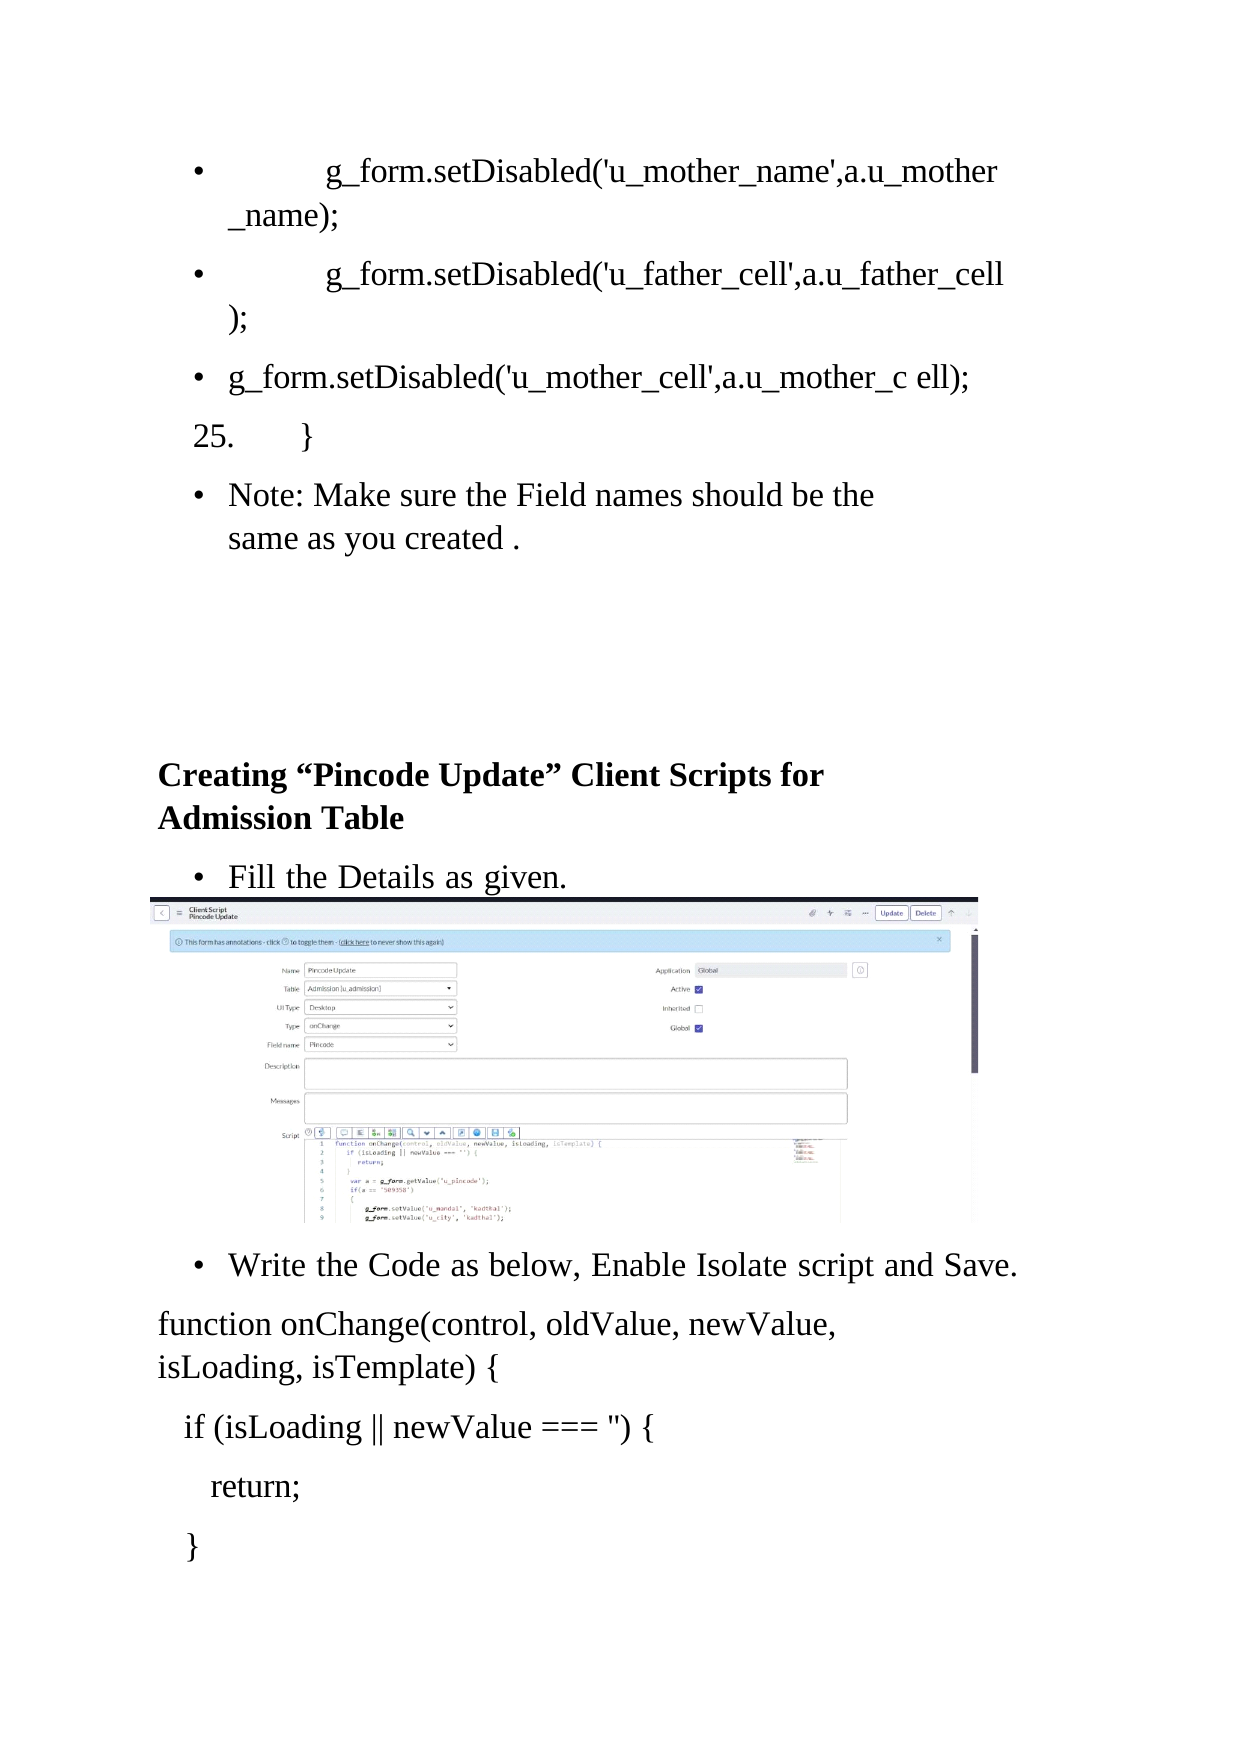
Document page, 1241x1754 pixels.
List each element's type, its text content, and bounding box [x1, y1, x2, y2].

picture [150, 897, 979, 1223]
list g_form.setDisabled('u_mother_name',a.u_mother [193, 150, 1090, 189]
text 25. } [193, 415, 1090, 454]
list g_form.setDisabled('u_mother_cell',a.u_mother_c ell); [193, 356, 997, 396]
text if (isLoading || newValue === '') { return; [184, 1406, 710, 1505]
list Write the Code as below, Enable Isolate script and Save. [193, 1244, 1090, 1284]
text ); [228, 297, 1090, 336]
text Creating “Pincode Update” Client Scripts for Admission Table [157, 754, 962, 837]
text } [184, 1525, 1090, 1564]
text function onChange(control, oldValue, newValue, isLoading, isTemplate) { [157, 1303, 962, 1386]
text _name); [228, 194, 1090, 233]
list g_form.setDisabled('u_father_cell',a.u_father_cell [193, 253, 1090, 293]
list Note: Make sure the Field names should be the same as you created . [193, 474, 927, 557]
list Fill the Details as given. [193, 857, 1090, 896]
